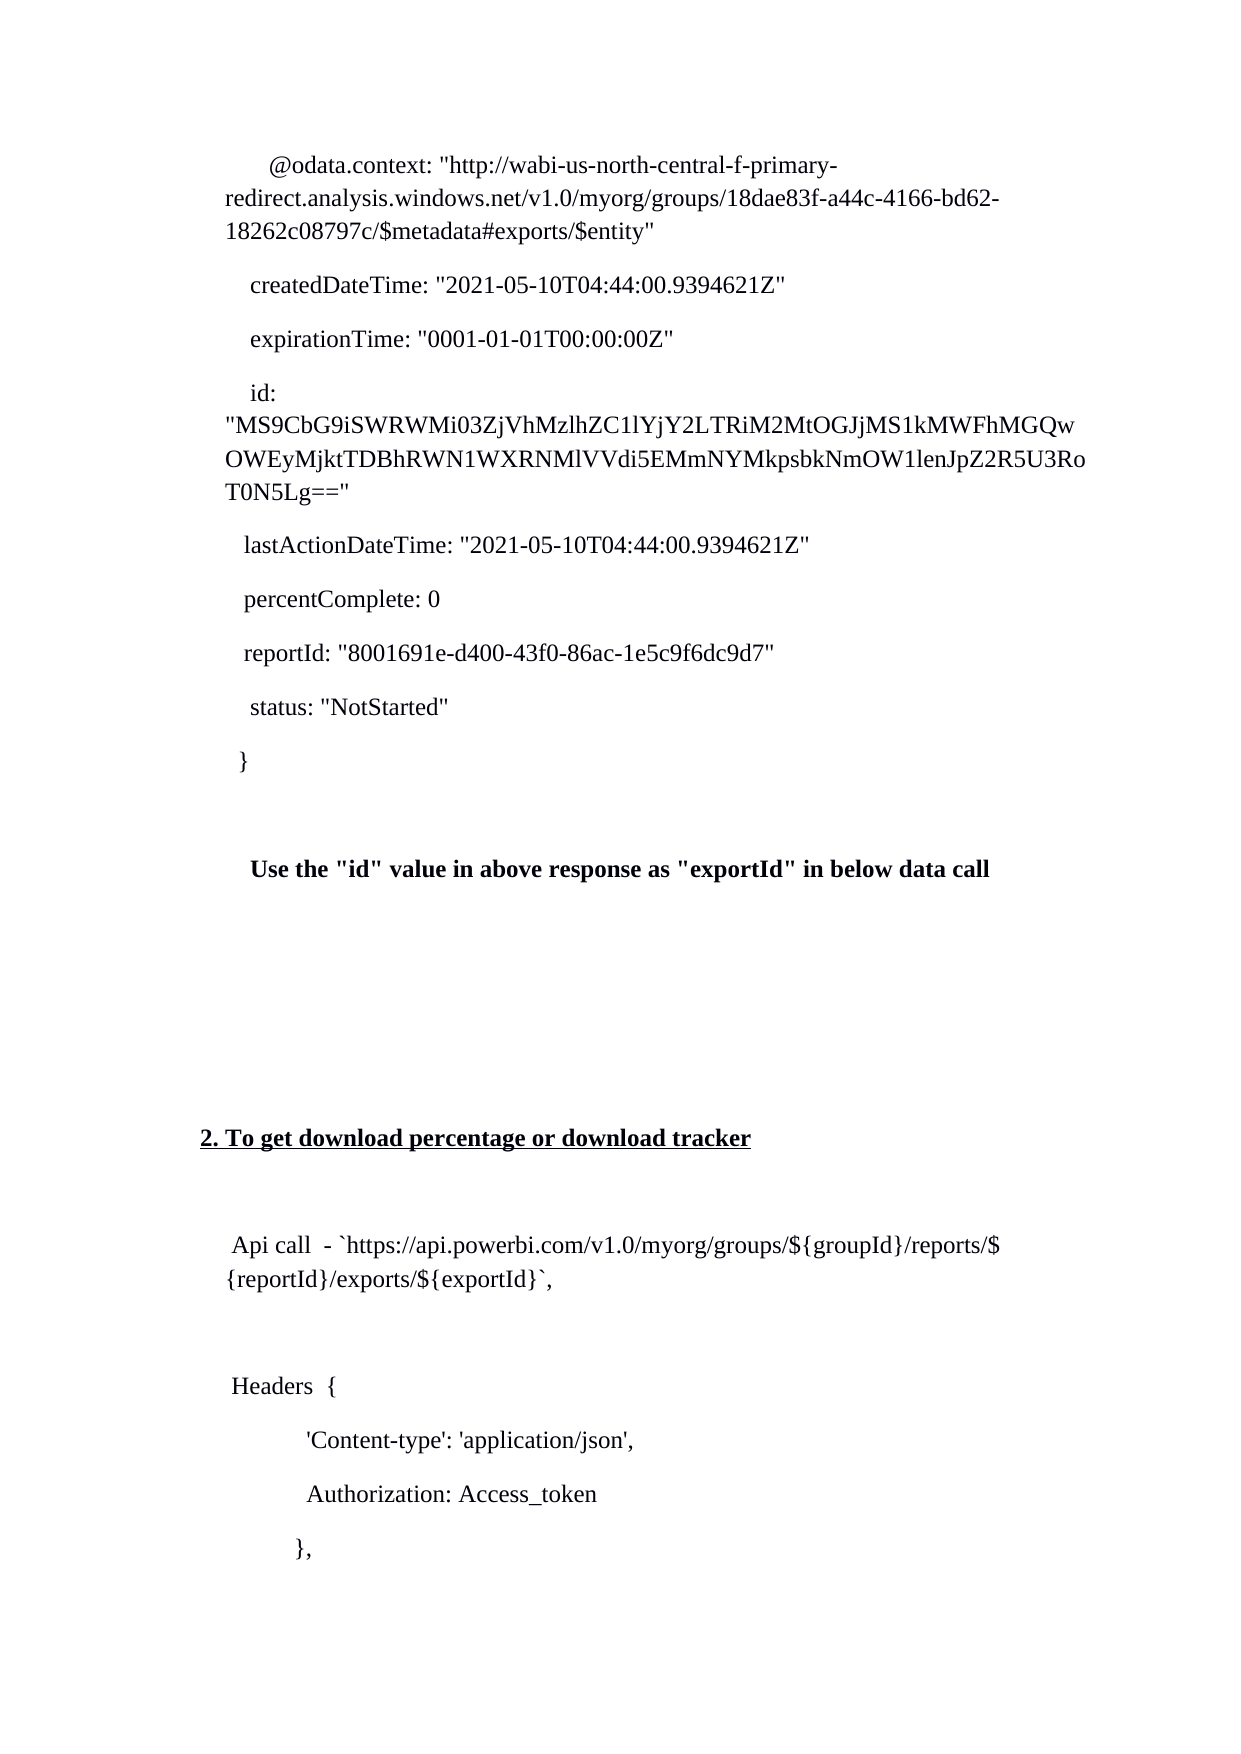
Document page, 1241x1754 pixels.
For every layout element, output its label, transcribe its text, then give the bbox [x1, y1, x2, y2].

text Authorization: Access_token [187, 1479, 1090, 1508]
text createdDateTime: "2021-05-10T04:44:00.9394621Z" [187, 270, 1090, 299]
text Use the "id" value in above response as "exportId" in below data call [187, 854, 1090, 882]
text lastActionDateTime: "2021-05-10T04:44:00.9394621Z" [187, 531, 1090, 559]
text id: "MS9CbG9iSWRWMi03ZjVhMzlhZC1lYjY2LTRiM2MtOGJjMS1kMWFhMGQwOWEyMjktTDBhRWN1WXRNMlVVdi5EMmNYMkpsbkNmOW1lenJpZ2R5U3RoT0N5Lg==" [187, 378, 1090, 505]
text } [187, 746, 1090, 775]
text Api call - `https://api.powerbi.com/v1.0/myorg/groups/${groupId}/reports/${reportId}/exports/${exportId}`, [187, 1231, 1090, 1292]
text 2. To get download percentage or download tracker [187, 1123, 1090, 1152]
text reportId: "8001691e-d400-43f0-86ac-1e5c9f6dc9d7" [187, 638, 1090, 667]
text 'Content-type': 'application/json', [187, 1425, 1090, 1454]
text expirationTime: "0001-01-01T00:00:00Z" [187, 324, 1090, 352]
text percentComplete: 0 [187, 584, 1090, 613]
text status: "NotStarted" [187, 692, 1090, 721]
text }, [187, 1533, 1090, 1562]
text @odata.context: "http://wabi-us-north-central-f-primary- redirect.analysis.windows.net/v1.0/myorg/groups/18dae83f-a44c-4166-bd62-18262c08797c/$metadata#exports/$entity" [187, 150, 1090, 245]
text Headers { [187, 1371, 1090, 1400]
